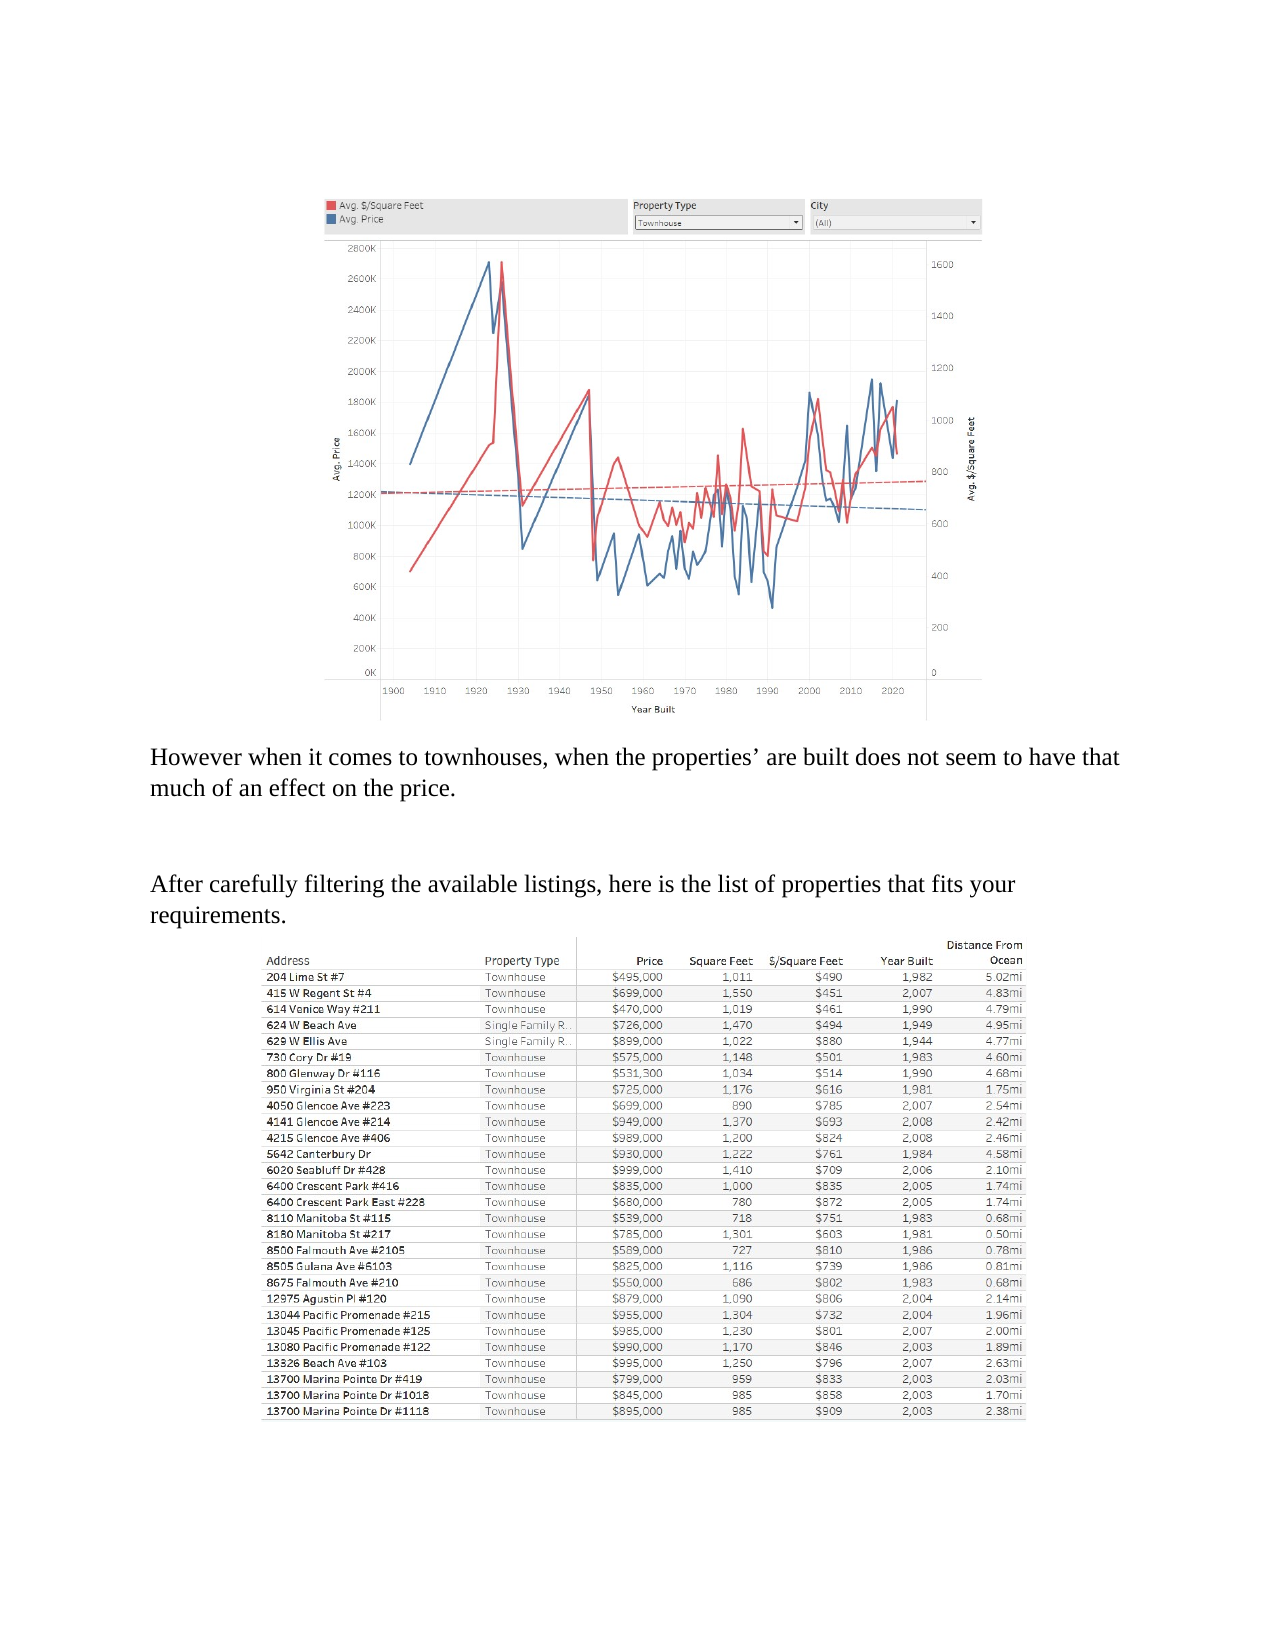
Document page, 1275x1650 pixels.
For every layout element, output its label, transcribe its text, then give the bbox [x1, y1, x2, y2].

picture [322, 197, 983, 721]
picture [261, 937, 1027, 1422]
text After carefully filtering the available listings, here is the list of properties that fits your requirements. [150, 869, 1125, 928]
